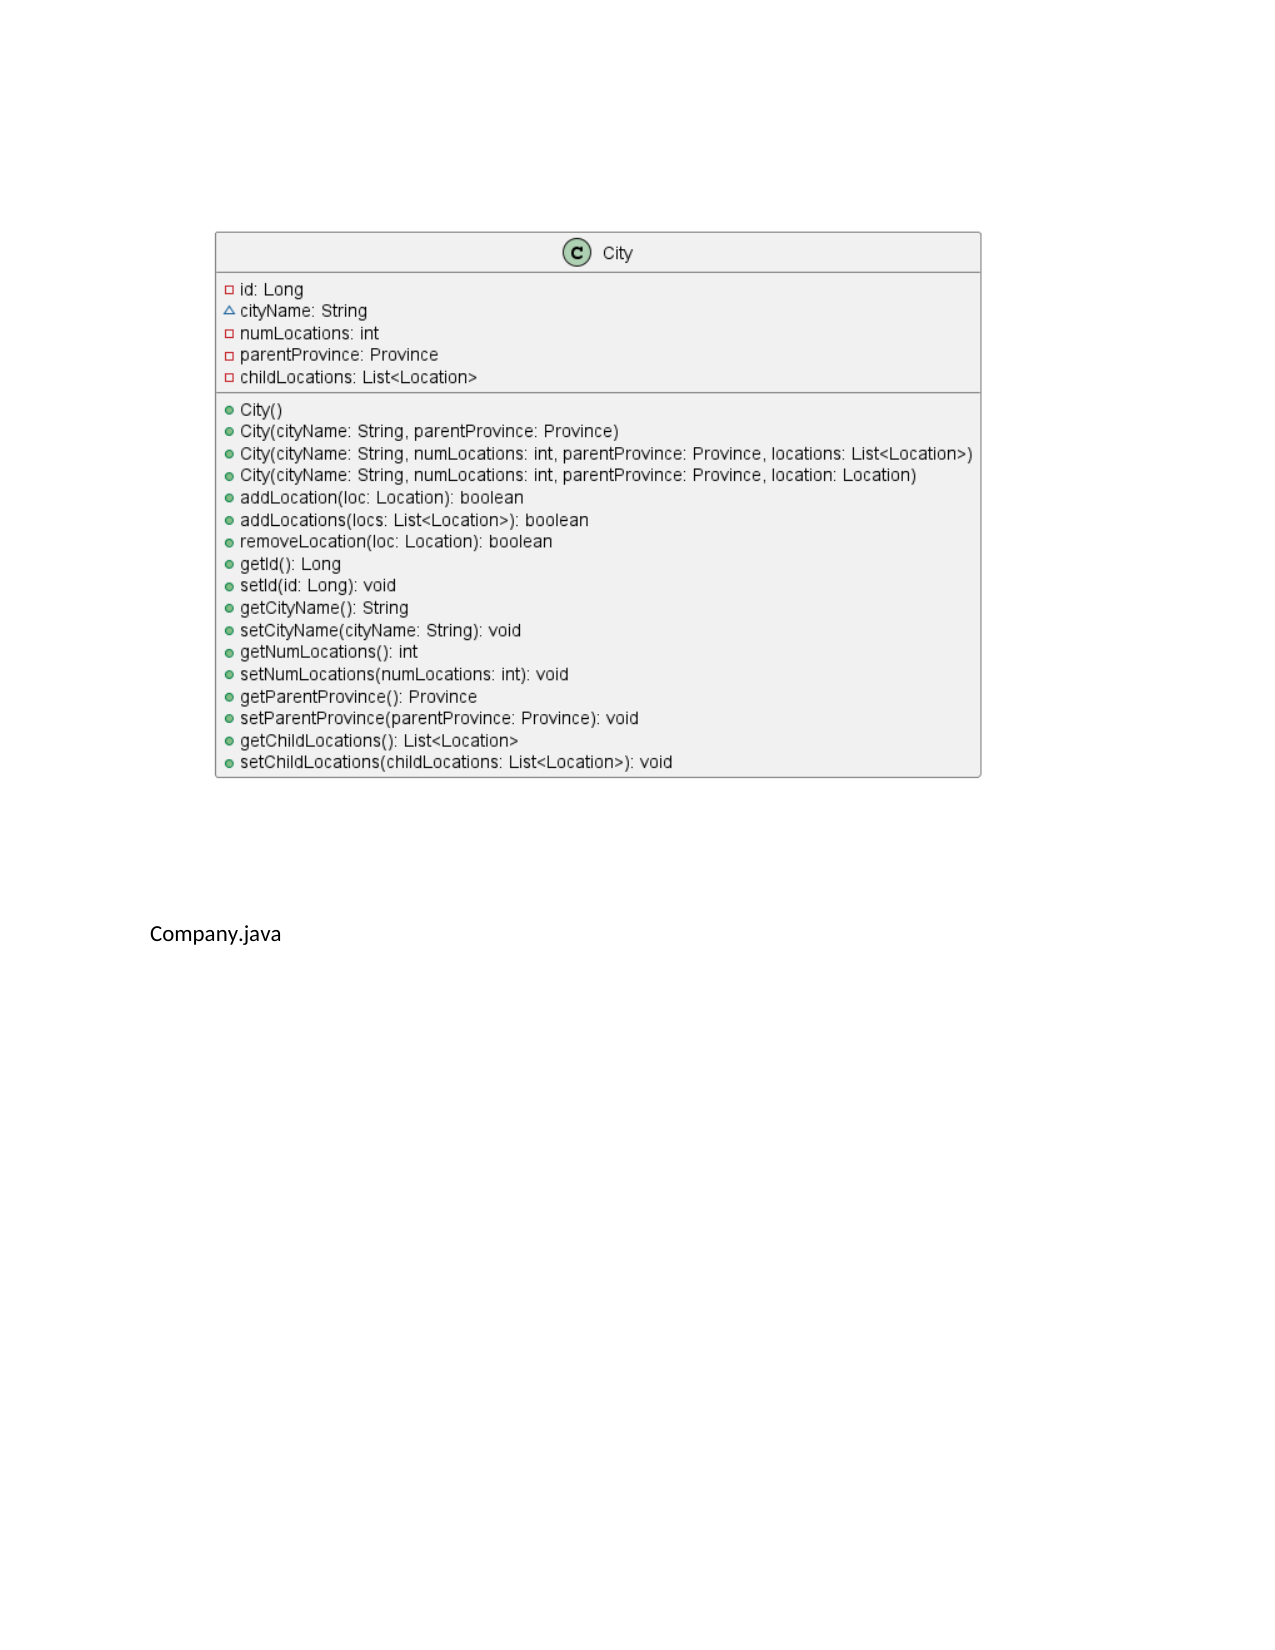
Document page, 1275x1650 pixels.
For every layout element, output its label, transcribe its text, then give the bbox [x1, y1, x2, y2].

picture [150, 150, 1078, 901]
text Company.java [150, 919, 1125, 947]
